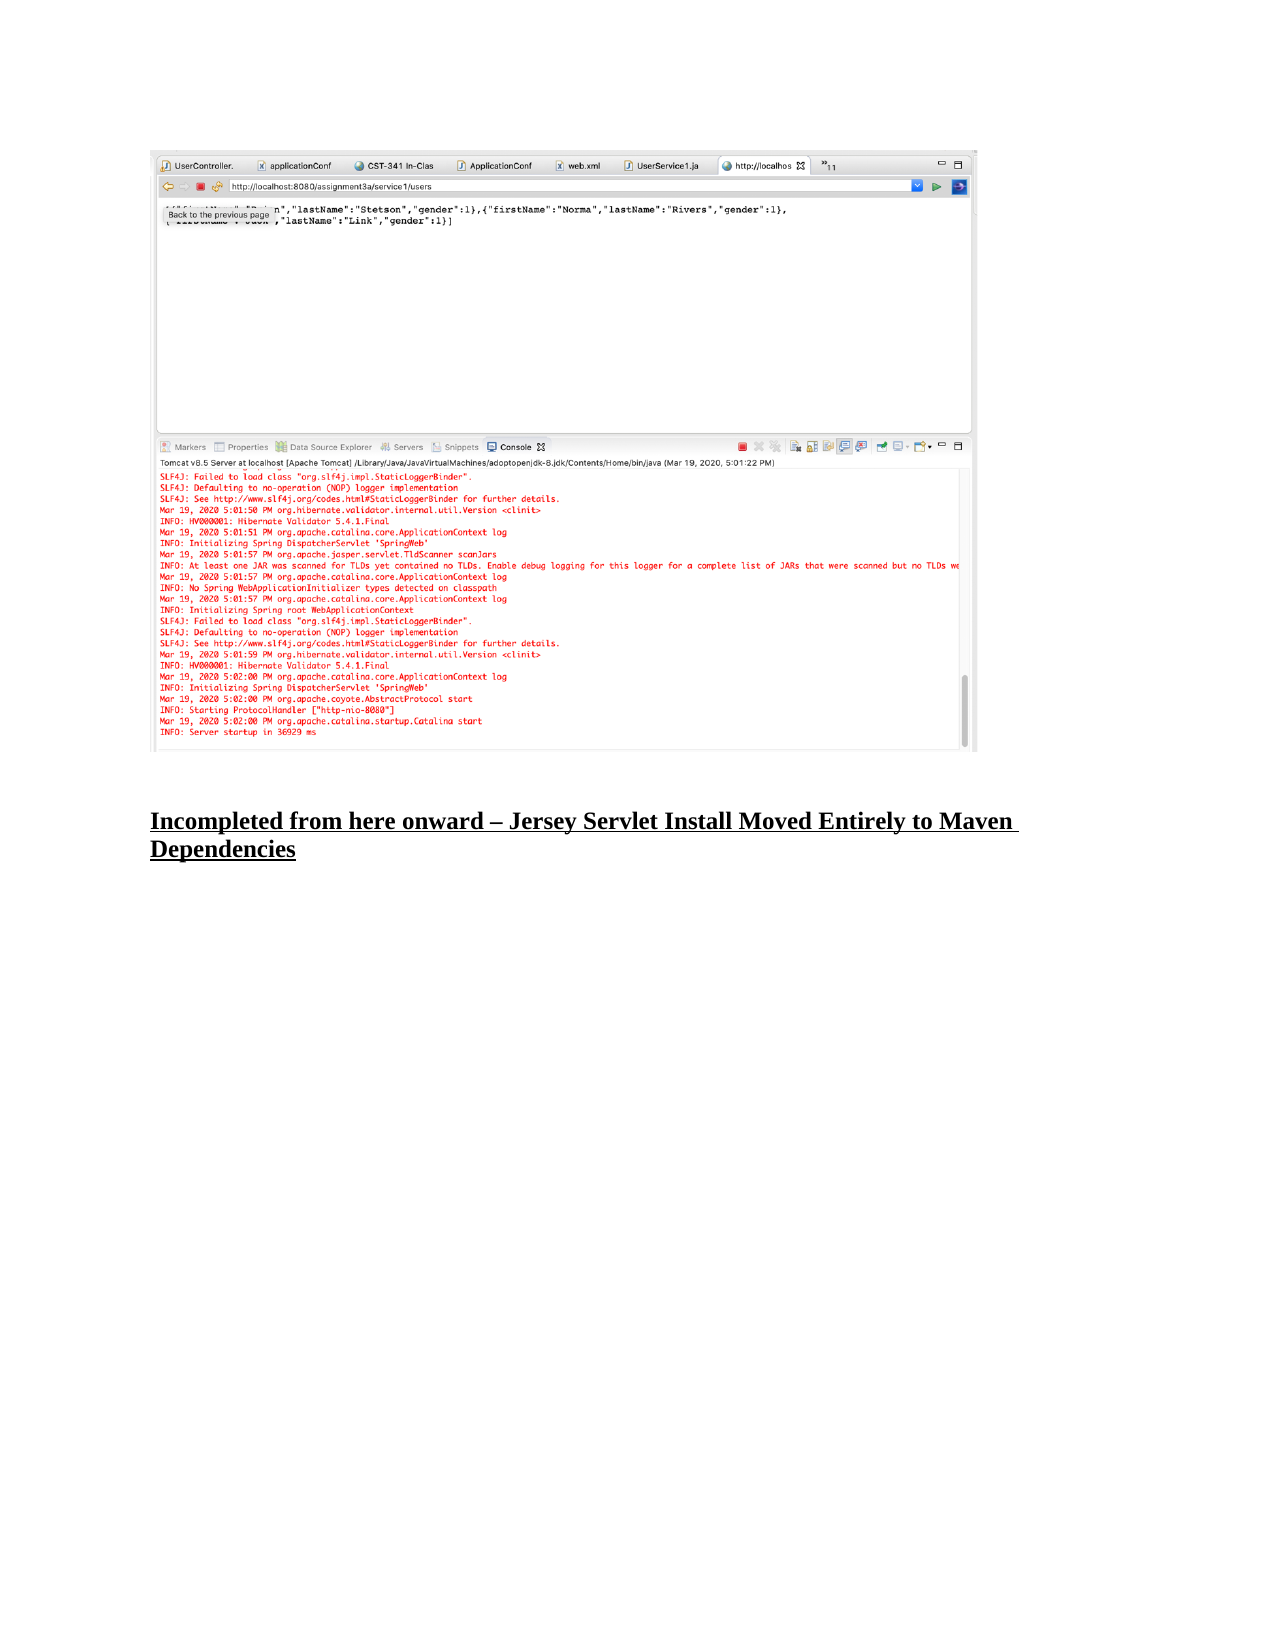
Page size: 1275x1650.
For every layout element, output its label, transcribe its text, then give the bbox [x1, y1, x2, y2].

text Incompleted from here onward – Jersey Servlet Install Moved Entirely to Maven Dependencies [150, 806, 1125, 863]
picture [150, 150, 978, 752]
